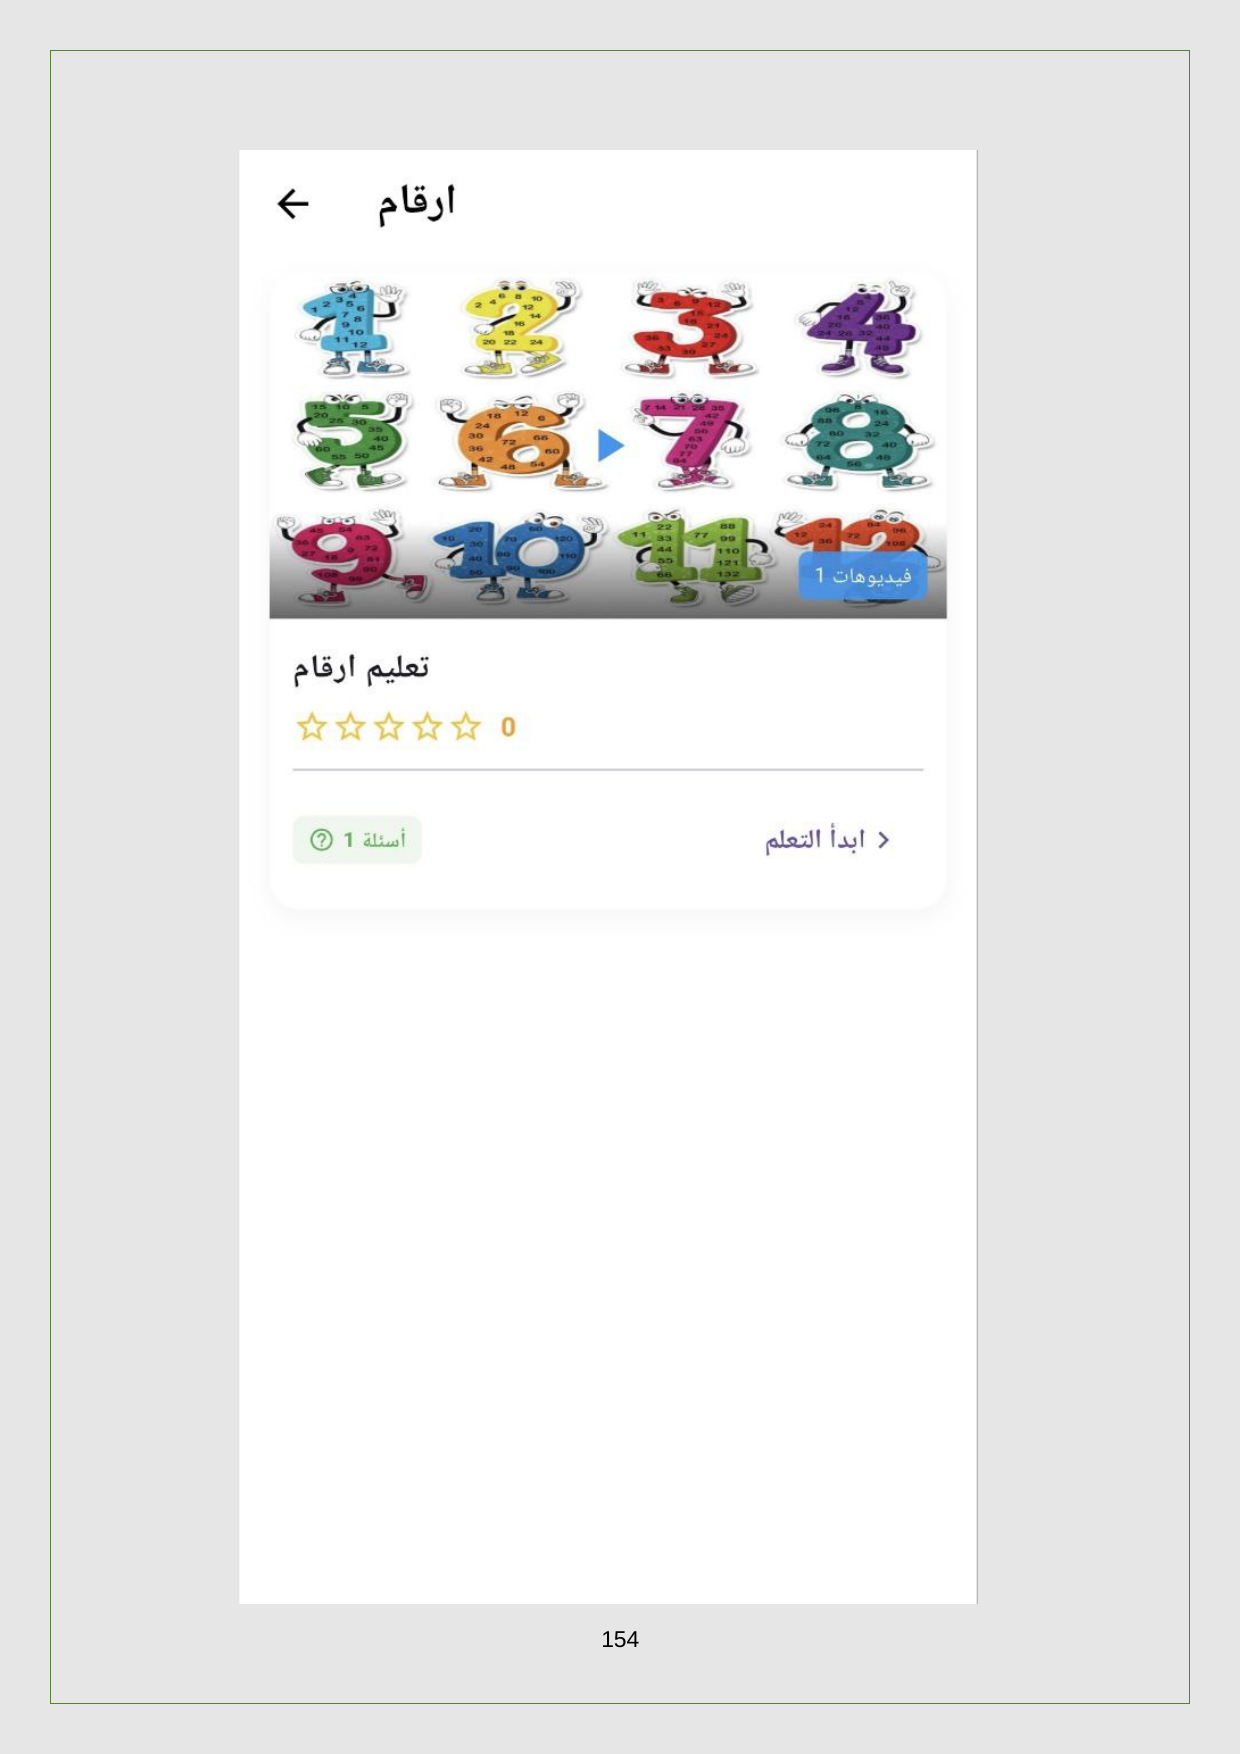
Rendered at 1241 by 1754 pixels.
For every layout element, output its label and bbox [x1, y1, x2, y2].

picture [239, 150, 978, 1604]
